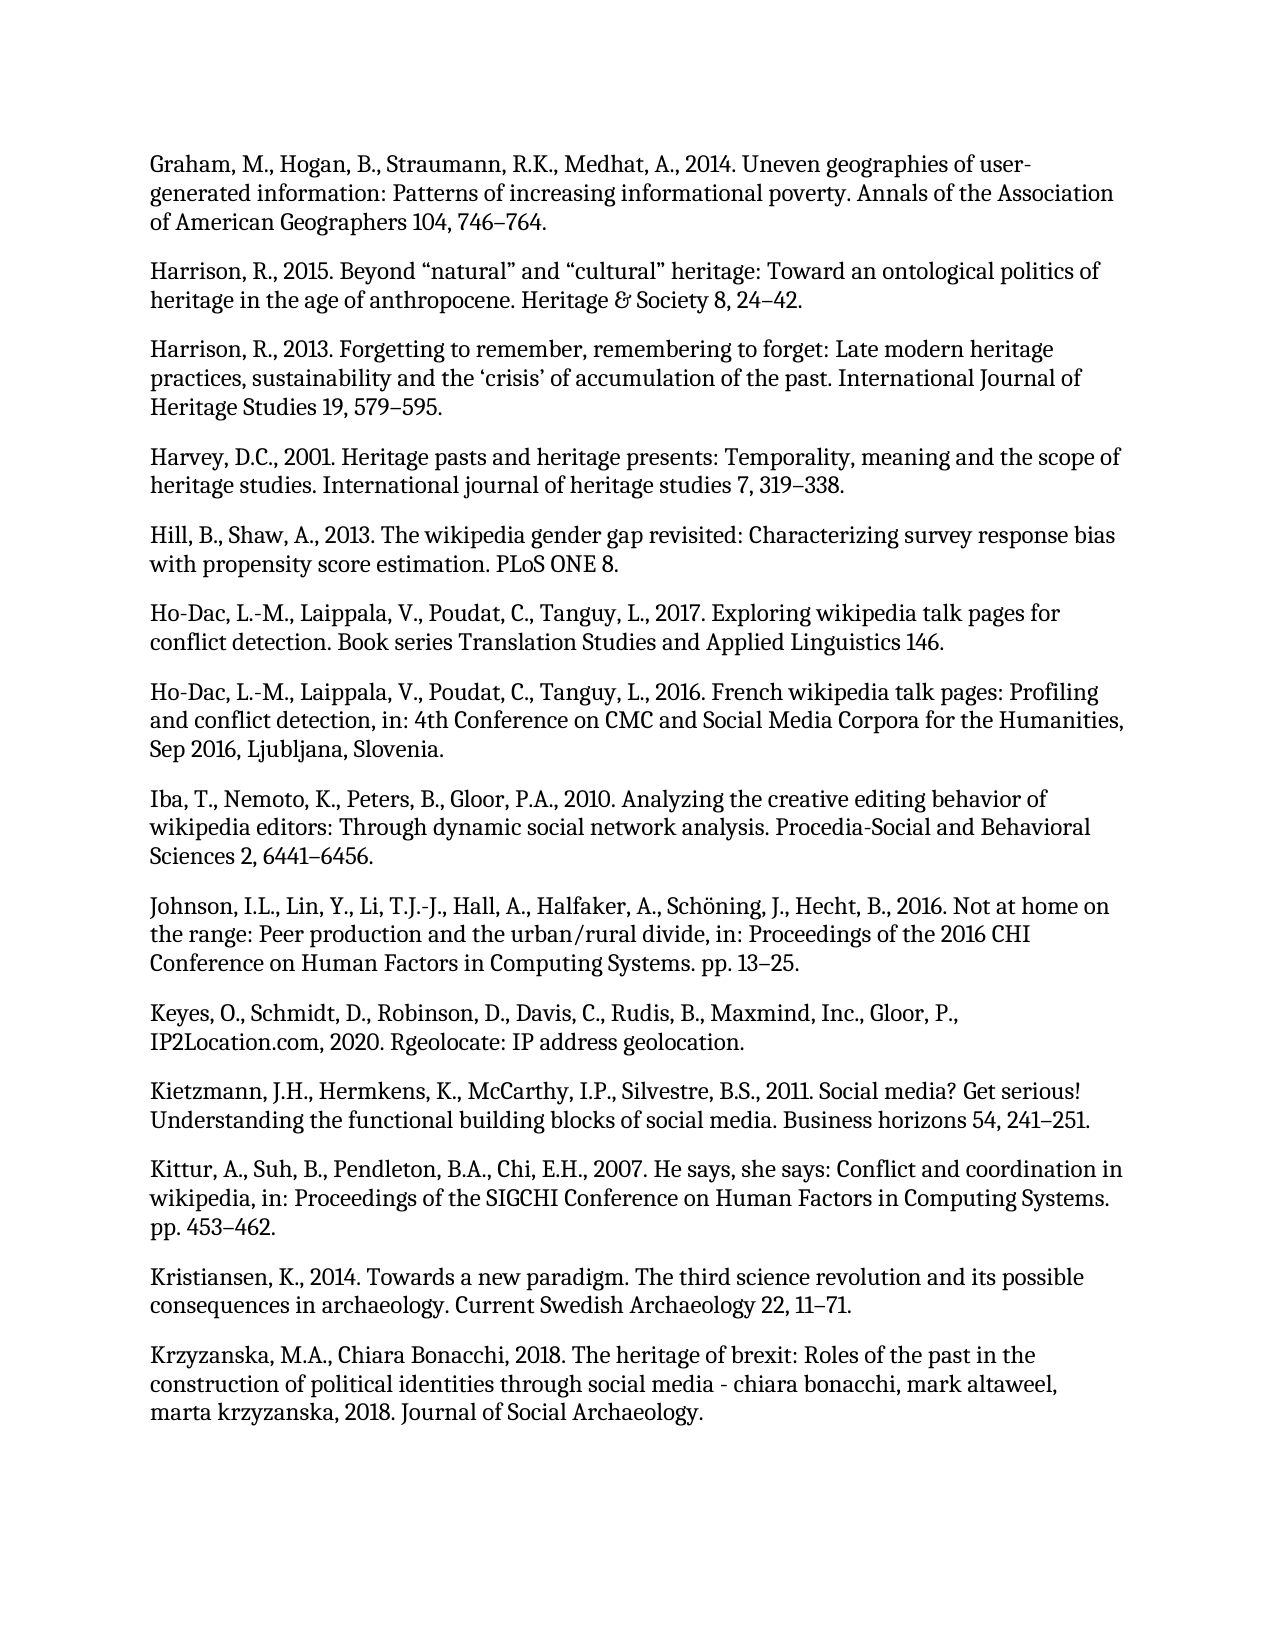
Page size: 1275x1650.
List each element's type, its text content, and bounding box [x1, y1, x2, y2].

text Kristiansen, K., 2014. Towards a new paradigm. The third science revolution and its possible consequences in archaeology. Current Swedish Archaeology 22, 11–71. [150, 1262, 1125, 1320]
text Johnson, I.L., Lin, Y., Li, T.J.-J., Hall, A., Halfaker, A., Schöning, J., Hecht, B., 2016. Not at home on the range: Peer production and the urban/rural divide, in: Proceedings of the 2016 CHI Conference on Human Factors in Computing Systems. pp. 13–25. [150, 892, 1125, 978]
text Harrison, R., 2013. Forgetting to remember, remembering to forget: Late modern heritage practices, sustainability and the ‘crisis’ of accumulation of the past. International Journal of Heritage Studies 19, 579–595. [150, 335, 1125, 422]
text Graham, M., Hogan, B., Straumann, R.K., Medhat, A., 2014. Uneven geographies of user-generated information: Patterns of increasing informational poverty. Annals of the Association of American Geographers 104, 746–764. [150, 150, 1125, 236]
text Harrison, R., 2015. Beyond “natural” and “cultural” heritage: Toward an ontological politics of heritage in the age of anthropocene. Heritage & Society 8, 24–42. [150, 257, 1125, 314]
text Harvey, D.C., 2001. Heritage pasts and heritage presents: Temporality, meaning and the scope of heritage studies. International journal of heritage studies 7, 319–338. [150, 442, 1125, 500]
text Ho-Dac, L.-M., Laippala, V., Poudat, C., Tanguy, L., 2017. Exploring wikipedia talk pages for conflict detection. Book series Translation Studies and Applied Linguistics 146. [150, 599, 1125, 657]
text Krzyzanska, M.A., Chiara Bonacchi, 2018. The heritage of brexit: Roles of the past in the construction of political identities through social media - chiara bonacchi, mark altaweel, marta krzyzanska, 2018. Journal of Social Archaeology. [150, 1341, 1125, 1427]
text Hill, B., Shaw, A., 2013. The wikipedia gender gap revisited: Characterizing survey response bias with propensity score estimation. PLoS ONE 8. [150, 521, 1125, 578]
text Kietzmann, J.H., Hermkens, K., McCarthy, I.P., Silvestre, B.S., 2011. Social media? Get serious! Understanding the functional building blocks of social media. Business horizons 54, 241–251. [150, 1077, 1125, 1134]
text Ho-Dac, L.-M., Laippala, V., Poudat, C., Tanguy, L., 2016. French wikipedia talk pages: Profiling and conflict detection, in: 4th Conference on CMC and Social Media Corpora for the Humanities, Sep 2016, Ljubljana, Slovenia. [150, 677, 1125, 764]
text Kittur, A., Suh, B., Pendleton, B.A., Chi, E.H., 2007. He says, she says: Conflict and coordination in wikipedia, in: Proceedings of the SIGCHI Conference on Human Factors in Computing Systems. pp. 453–462. [150, 1155, 1125, 1242]
text Iba, T., Nemoto, K., Peters, B., Gloor, P.A., 2010. Analyzing the creative editing behavior of wikipedia editors: Through dynamic social network analysis. Procedia-Social and Behavioral Sciences 2, 6441–6456. [150, 784, 1125, 871]
text Keyes, O., Schmidt, D., Robinson, D., Davis, C., Rudis, B., Maxmind, Inc., Gloor, P., IP2Location.com, 2020. Rgeolocate: IP address geolocation. [150, 999, 1125, 1056]
